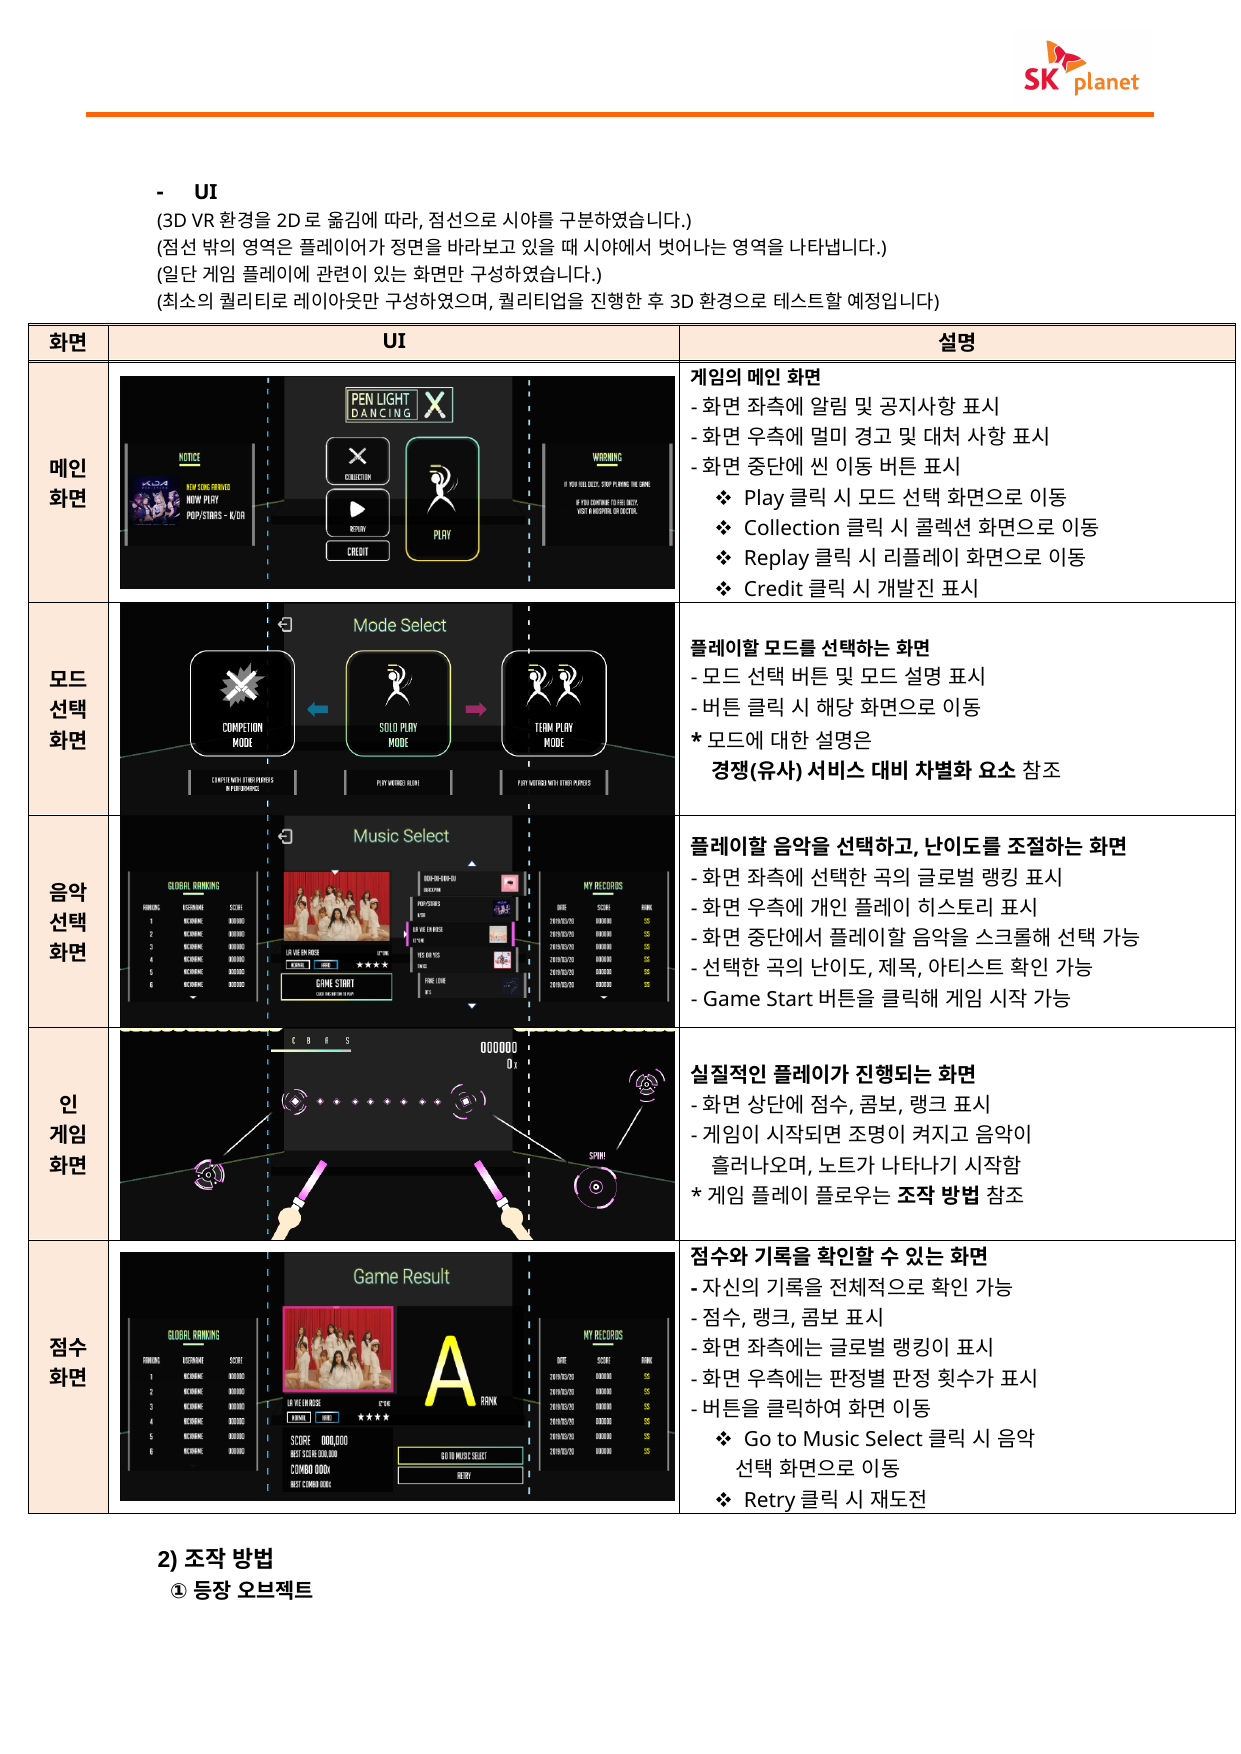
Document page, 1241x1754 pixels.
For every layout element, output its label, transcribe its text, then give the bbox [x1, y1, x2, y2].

table_cell 실질적인 플레이가 진행되는 화면 - 화면 상단에 점수, 콤보, 랭크 표시 - 게임이 시작되면 조명이 켜지고 음악이 흘러나오며, 노트가 나타나기 시작함 * 게임 플레이 플로우는 조작 방법 참조 [680, 1028, 1235, 1239]
table_header 화면 [29, 326, 108, 359]
table_cell [675, 816, 679, 1027]
text ① 등장 오브젝트 [155, 1574, 1152, 1604]
table_header 설명 [680, 326, 1235, 359]
picture [120, 376, 675, 589]
table_cell [109, 363, 679, 602]
table_cell 점수 화면 [29, 1241, 108, 1513]
table_cell 인 게임 화면 [29, 1028, 108, 1239]
picture [120, 603, 675, 1027]
table_cell 점수와 기록을 확인할 수 있는 화면 - 자신의 기록을 전체적으로 확인 가능 - 점수, 랭크, 콤보 표시 - 화면 좌측에는 글로벌 랭킹이 표시 - 화면 우측에는 판정별 판정 횟수가 표시 - 버튼을 클릭하여 화면 이동 Go to Music Select 클릭 시 음악 선택 화면으로 이동 Retry 클릭 시 재도전 [680, 1241, 1235, 1513]
table_header UI [109, 326, 679, 359]
table_cell [109, 1241, 679, 1513]
table_cell 플레이할 모드를 선택하는 화면 - 모드 선택 버튼 및 모드 설명 표시 - 버튼 클릭 시 해당 화면으로 이동 * 모드에 대한 설명은 경쟁(유사) 서비스 대비 차별화 요소 참조 [680, 603, 1235, 814]
picture [120, 1252, 675, 1501]
table_cell [675, 1028, 679, 1239]
table_cell 메인 화면 [29, 363, 108, 602]
table_cell [109, 1028, 120, 1239]
picture [120, 1028, 675, 1240]
table_cell [675, 603, 679, 814]
table_cell [109, 816, 120, 1027]
picture [1012, 29, 1152, 108]
table_cell 플레이할 음악을 선택하고, 난이도를 조절하는 화면 - 화면 좌측에 선택한 곡의 글로벌 랭킹 표시 - 화면 우측에 개인 플레이 히스토리 표시 - 화면 중단에서 플레이할 음악을 스크롤해 선택 가능 - 선택한 곡의 난이도, 제목, 아티스트 확인 가능 - Game Start 버튼을 클릭해 게임 시작 가능 [680, 816, 1235, 1027]
table_cell 게임의 메인 화면 - 화면 좌측에 알림 및 공지사항 표시 - 화면 우측에 멀미 경고 및 대처 사항 표시 - 화면 중단에 씬 이동 버튼 표시 Play 클릭 시 모드 선택 화면으로 이동 Collection 클릭 시 콜렉션 화면으로 이동 Replay 클릭 시 리플레이 화면으로 이동 Credit 클릭 시 개발진 표시 [680, 363, 1235, 602]
text (최소의 퀄리티로 레이아웃만 구성하였으며, 퀄리티업을 진행한 후 3D 환경으로 테스트할 예정입니다) [155, 287, 1152, 314]
table_cell 모드 선택 화면 [29, 603, 108, 814]
table_cell [109, 603, 120, 814]
table_cell 음악 선택 화면 [29, 816, 108, 1027]
text 2) 조작 방법 [155, 1541, 1152, 1574]
text (3D VR 환경을 2D로 옮김에 따라, 점선으로 시야를 구분하였습니다.) [155, 206, 1152, 233]
text (일단 게임 플레이에 관련이 있는 화면만 구성하였습니다.) [155, 260, 1152, 287]
text (점선 밖의 영역은 플레이어가 정면을 바라보고 있을 때 시야에서 벗어나는 영역을 나타냅니다.) [155, 233, 1152, 260]
list UI [156, 177, 1152, 206]
